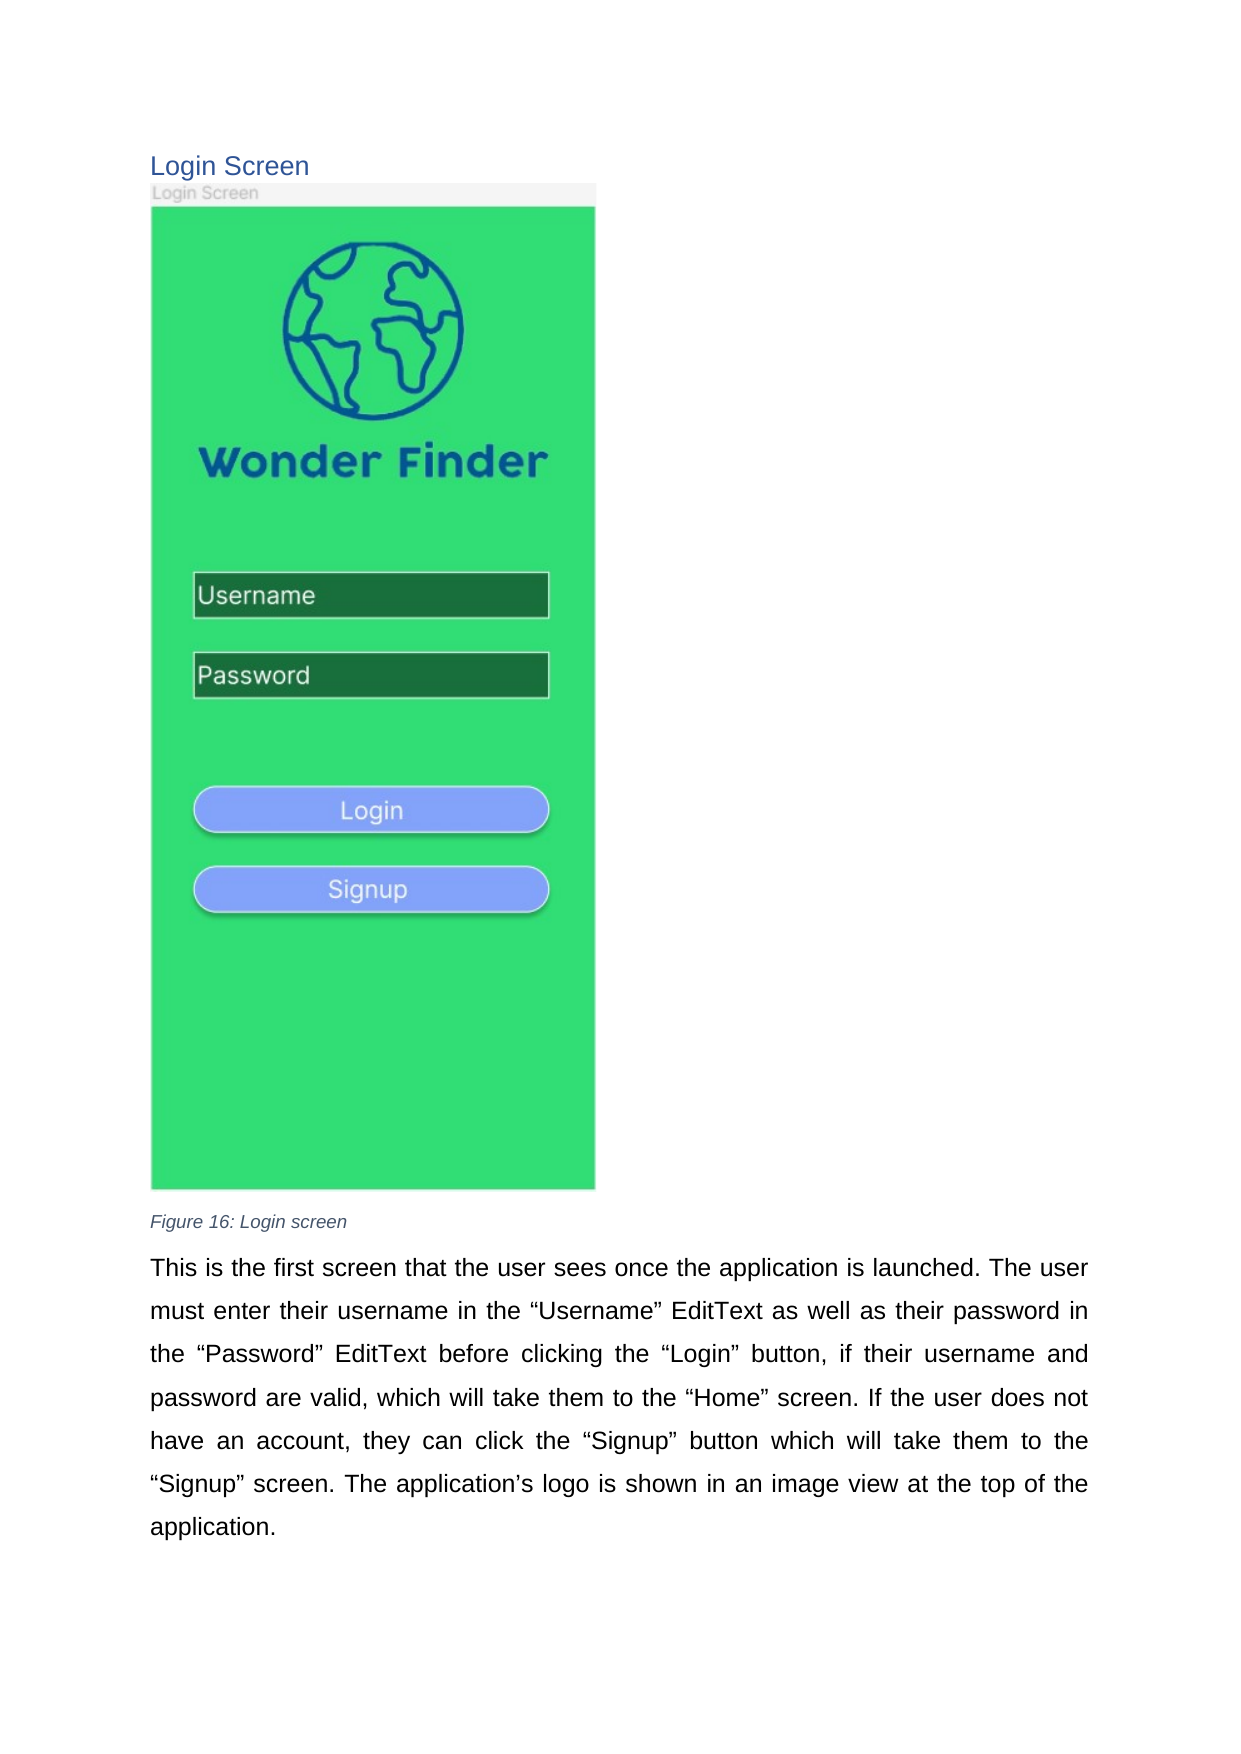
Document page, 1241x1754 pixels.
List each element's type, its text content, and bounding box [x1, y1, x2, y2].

subtitle Login Screen [150, 150, 1090, 181]
text This is the first screen that the user sees once the application is launched. The user must enter their username in the “Username” EditText as well as their password in the “Password” EditText before clicking the “Login” button, if their username and password are valid, which will take them to the “Home” screen. If the user does not have an account, they can click the “Signup” button which will take them to the “Signup” screen. The application’s logo is shown in an image view at the top of the application. [150, 1253, 1090, 1541]
text Figure 16: Login screen [150, 1211, 1090, 1232]
picture [150, 183, 597, 1192]
